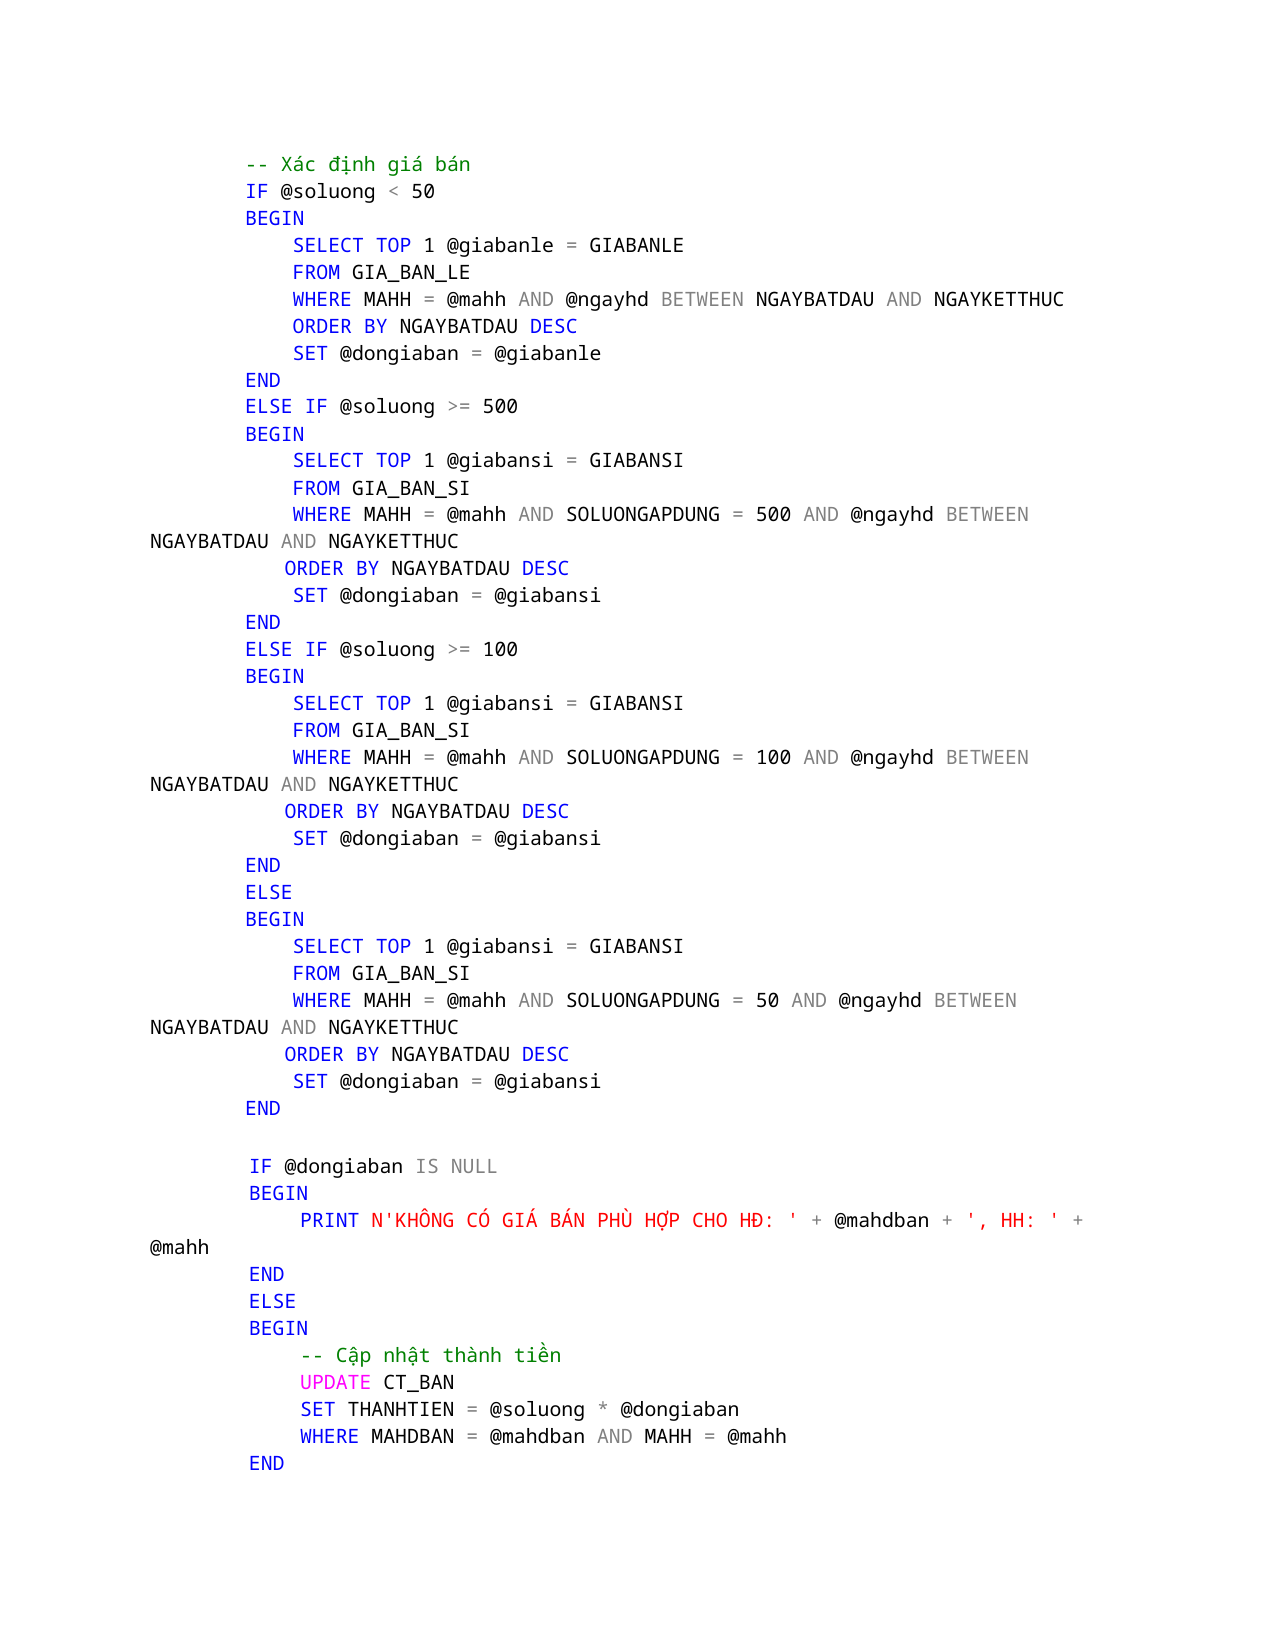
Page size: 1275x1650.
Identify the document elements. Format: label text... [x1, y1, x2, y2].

text FROM GIA_BAN_SI [150, 959, 1125, 986]
text SET @dongiaban = @giabansi [150, 1067, 1125, 1094]
text END [150, 609, 1125, 636]
text WHERE MAHH = @mahh AND SOLUONGAPDUNG = 100 AND @ngayhd BETWEEN NGAYBATDAU AND NGAYKETTHUC [150, 743, 1125, 797]
text IF @dongiaban IS NULL [150, 1152, 1125, 1179]
text FROM GIA_BAN_LE [150, 258, 1125, 285]
text BEGIN [150, 905, 1125, 932]
text WHERE MAHH = @mahh AND SOLUONGAPDUNG = 500 AND @ngayhd BETWEEN NGAYBATDAU AND NGAYKETTHUC [150, 501, 1125, 555]
text ELSE [150, 878, 1125, 905]
text END [150, 1094, 1125, 1121]
text PRINT N'KHÔNG CÓ GIÁ BÁN PHÙ HỢP CHO HĐ: ' + @mahdban + ', HH: ' + @mahh [150, 1206, 1125, 1260]
text END [150, 1260, 1125, 1287]
text SELECT TOP 1 @giabansi = GIABANSI [150, 689, 1125, 717]
text SET @dongiaban = @giabansi [150, 582, 1125, 609]
text BEGIN [150, 204, 1125, 231]
text ORDER BY NGAYBATDAU DESC [150, 797, 1125, 824]
text END [150, 851, 1125, 878]
text FROM GIA_BAN_SI [150, 474, 1125, 501]
text SELECT TOP 1 @giabansi = GIABANSI [150, 447, 1125, 474]
text BEGIN [150, 663, 1125, 689]
text SELECT TOP 1 @giabansi = GIABANSI [150, 932, 1125, 959]
text ELSE [150, 1287, 1125, 1314]
text END [150, 1449, 1125, 1476]
text ORDER BY NGAYBATDAU DESC [150, 312, 1125, 339]
text ELSE IF @soluong >= 500 [150, 393, 1125, 420]
text WHERE MAHH = @mahh AND SOLUONGAPDUNG = 50 AND @ngayhd BETWEEN NGAYBATDAU AND NGAYKETTHUC [150, 986, 1125, 1040]
text BEGIN [150, 1314, 1125, 1341]
text BEGIN [150, 420, 1125, 447]
text FROM GIA_BAN_SI [150, 717, 1125, 743]
text END [150, 366, 1125, 393]
text SET @dongiaban = @giabanle [150, 339, 1125, 366]
text WHERE MAHDBAN = @mahdban AND MAHH = @mahh [150, 1422, 1125, 1449]
text SET THANHTIEN = @soluong * @dongiaban [150, 1395, 1125, 1422]
text BEGIN [150, 1179, 1125, 1206]
text -- Xác định giá bán [150, 150, 1125, 177]
text ORDER BY NGAYBATDAU DESC [150, 1040, 1125, 1067]
text UPDATE CT_BAN [150, 1368, 1125, 1395]
text SET @dongiaban = @giabansi [150, 824, 1125, 851]
text SELECT TOP 1 @giabanle = GIABANLE [150, 231, 1125, 258]
text WHERE MAHH = @mahh AND @ngayhd BETWEEN NGAYBATDAU AND NGAYKETTHUC [150, 285, 1125, 312]
text ELSE IF @soluong >= 100 [150, 636, 1125, 663]
text IF @soluong < 50 [150, 177, 1125, 204]
text ORDER BY NGAYBATDAU DESC [150, 555, 1125, 582]
text -- Cập nhật thành tiền [150, 1341, 1125, 1368]
